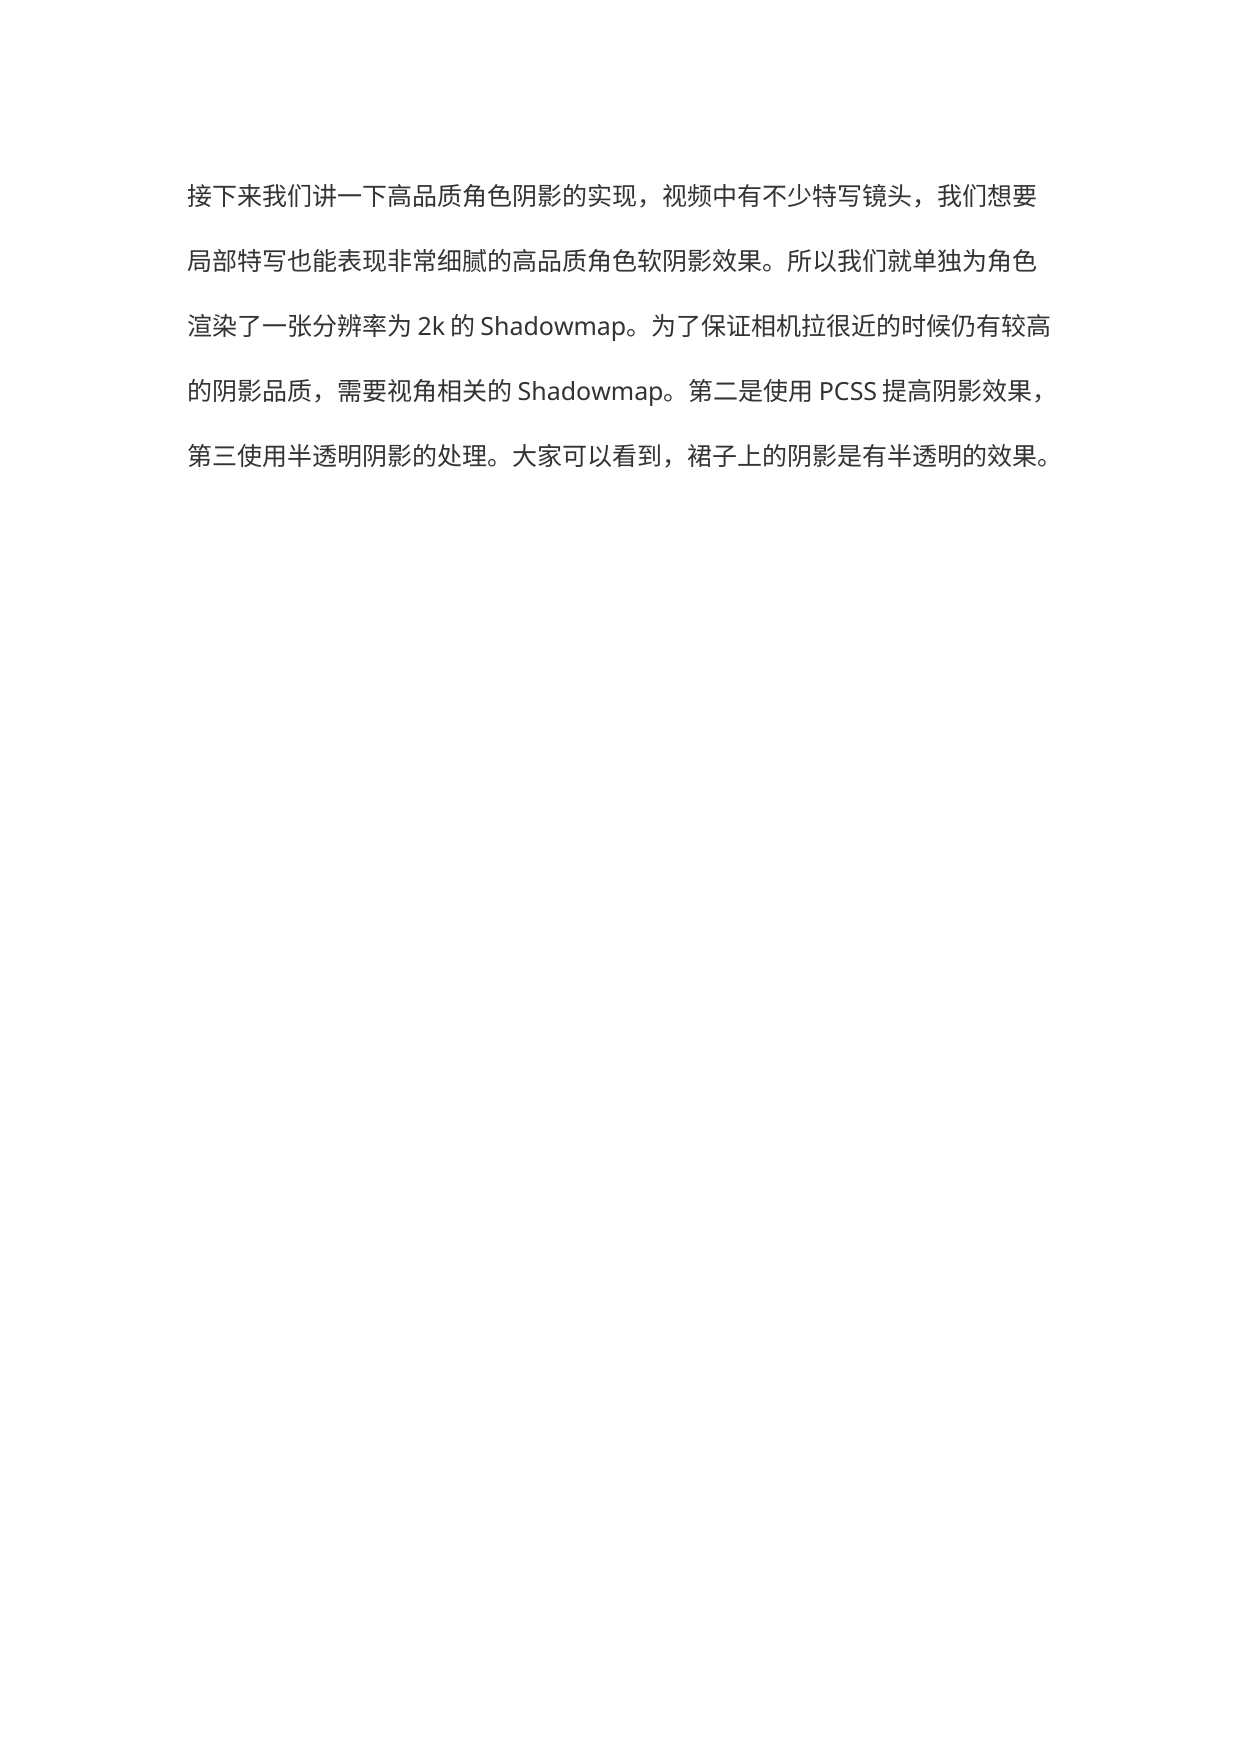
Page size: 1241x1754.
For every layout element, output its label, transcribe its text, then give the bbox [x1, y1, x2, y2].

text 接下来我们讲一下高品质角色阴影的实现，视频中有不少特写镜头，我们想要局部特写也能表现非常细腻的高品质角色软阴影效果。所以我们就单独为角色渲染了一张分辨率为2k的Shadowmap。为了保证相机拉很近的时候仍有较高的阴影品质，需要视角相关的Shadowmap。第二是使用PCSS提高阴影效果，第三使用半透明阴影的处理。大家可以看到，裙子上的阴影是有半透明的效果。 [187, 162, 1053, 487]
